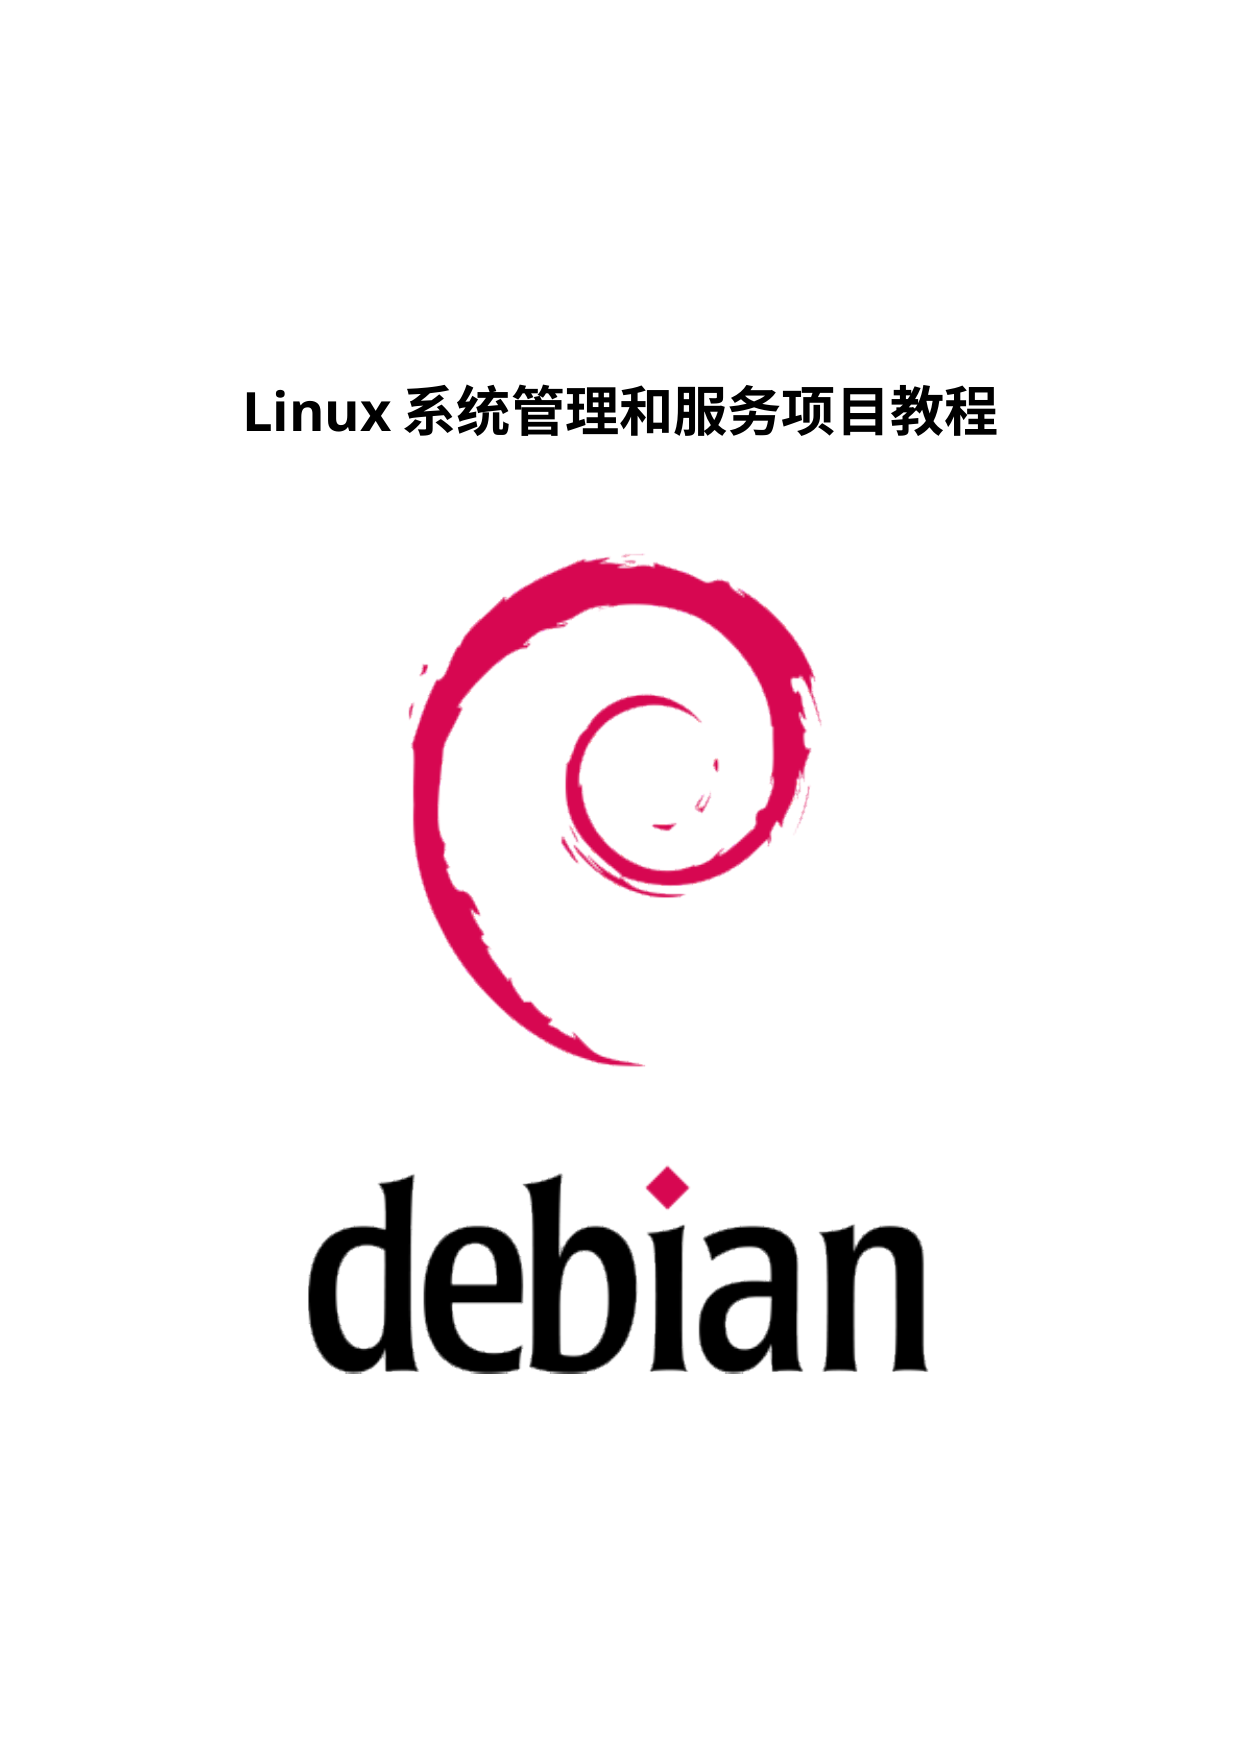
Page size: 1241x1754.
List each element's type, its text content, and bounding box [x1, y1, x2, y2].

picture [307, 551, 933, 1374]
text Linux系统管理和服务项目教程 [187, 356, 1053, 460]
